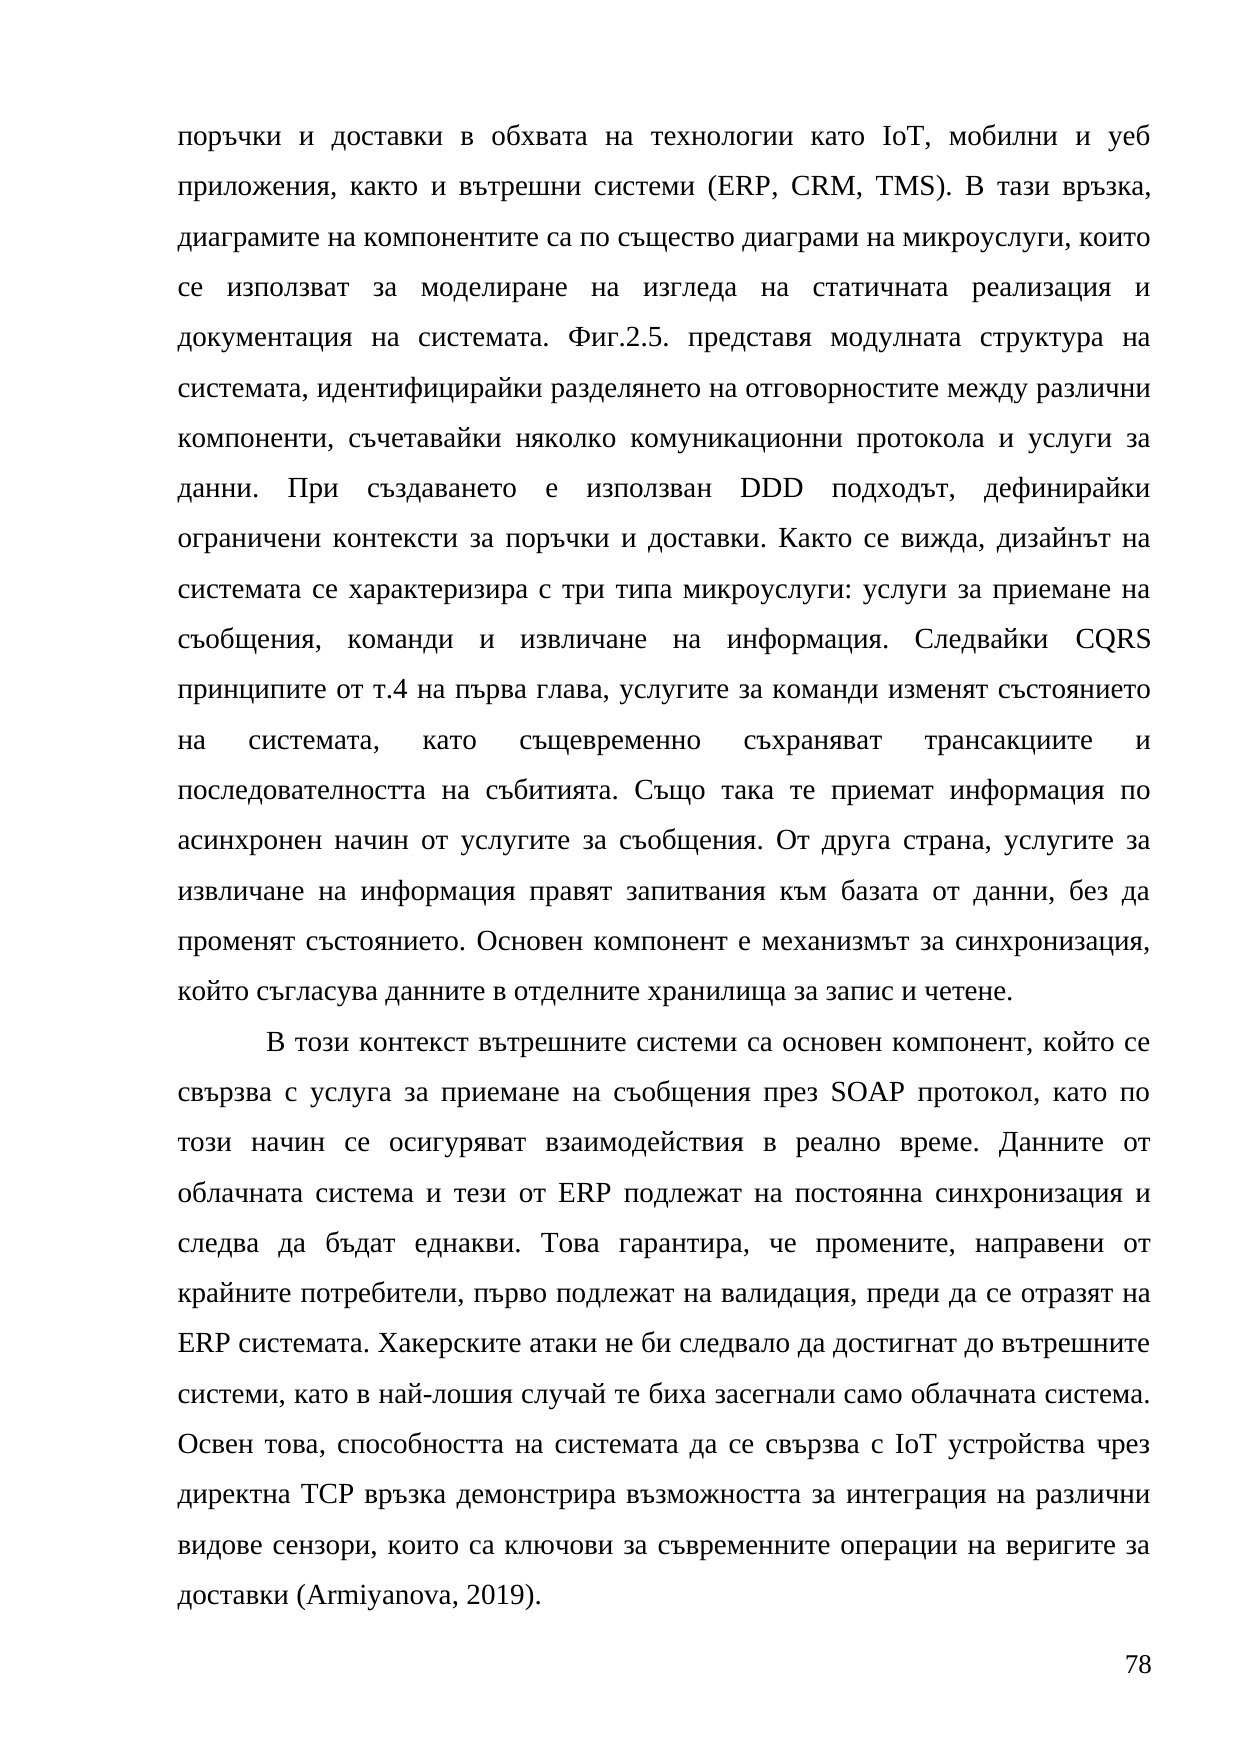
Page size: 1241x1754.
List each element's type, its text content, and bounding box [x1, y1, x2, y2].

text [177, 118, 1152, 1007]
text В този контекст вътрешните системи са основен компонент, който се свързва с услуга за приемане на съобщения през SOAP протокол, като по този начин се осигуряват взаимодействия в реално време. Данните от облачната система и тези от ERP подлежат на постоянна синхронизация и следва да бъдат еднакви. Това гарантира, че промените, направени от крайните потребители, първо подлежат на валидация, преди да се отразят на ERP системата. Хакерските атаки не би следвало да достигнат до вътрешните системи, като в най-лошия случай те биха засегнали само облачната система. Освен това, способността на системата да се свързва с IoT устройства чрез директна TCP връзка демонстрира възможността за интеграция на различни видове сензори, които са ключови за съвременните операции на веригите за доставки (Armiyanova, 2019). [177, 1024, 1152, 1611]
